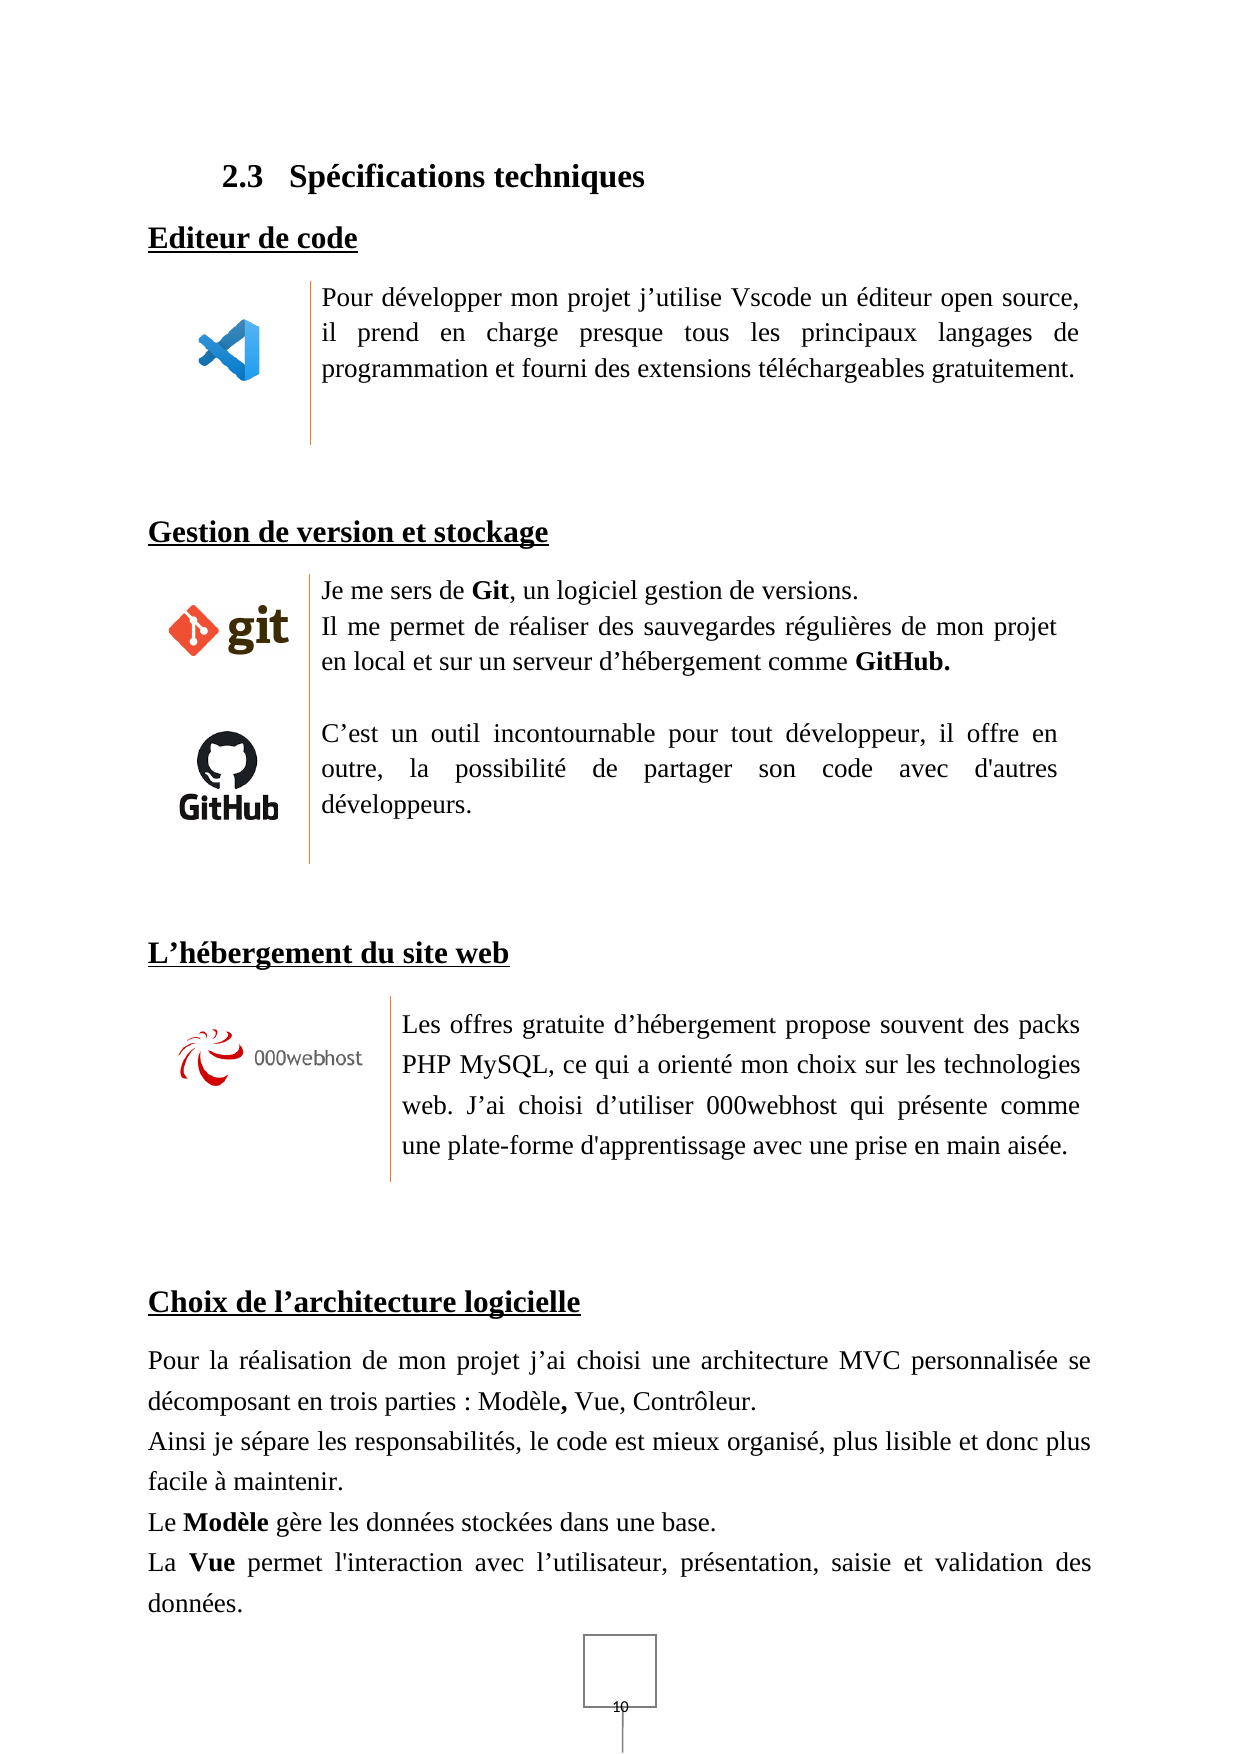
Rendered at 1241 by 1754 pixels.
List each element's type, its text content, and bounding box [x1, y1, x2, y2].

text Gestion de version et stockage [148, 513, 1092, 549]
text Editeur de code [148, 220, 1092, 256]
picture [158, 1020, 380, 1093]
picture [198, 319, 260, 381]
text Le Modèle gère les données stockées dans une base. [148, 1506, 1092, 1537]
text Ainsi je sépare les responsabilités, le code est mieux organisé, plus lisible et donc plus facile à maintenir. [148, 1425, 1092, 1497]
table_header Je me sers de Git, un logiciel gestion de versions. Il me permet de réaliser des sauvegardes régulières de mon projet en local et sur un serveur d’hébergement comme GitHub. C’est un outil incontournable pour tout développeur, il offre en outre, la possibilité de partager son code avec d'autres développeurs. [310, 574, 1070, 864]
table_cell [148, 716, 309, 864]
picture [179, 731, 278, 820]
list Spécifications techniques [222, 156, 1092, 195]
table_header [148, 996, 390, 1182]
text La Vue permet l'interaction avec l’utilisateur, présentation, saisie et validation des données. [148, 1546, 1092, 1618]
table_header [148, 574, 309, 716]
text Choix de l’architecture logicielle [148, 1283, 1092, 1319]
text Pour la réalisation de mon projet j’ai choisi une architecture MVC personnalisée se décomposant en trois parties : Modèle, Vue, Contrôleur. [148, 1344, 1092, 1416]
picture [168, 605, 289, 656]
text L’hébergement du site web [148, 934, 1092, 971]
table_header [148, 281, 310, 445]
table_header Les offres gratuite d’hébergement propose souvent des packs PHP MySQL, ce qui a orienté mon choix sur les technologies web. J’ai choisi d’utiliser 000webhost qui présente comme une plate-forme d'apprentissage avec une prise en main aisée. [391, 996, 1092, 1182]
table_header Pour développer mon projet j’utilise Vscode un éditeur open source, il prend en charge presque tous les principaux langages de programmation et fourni des extensions téléchargeables gratuitement. [311, 281, 1092, 445]
